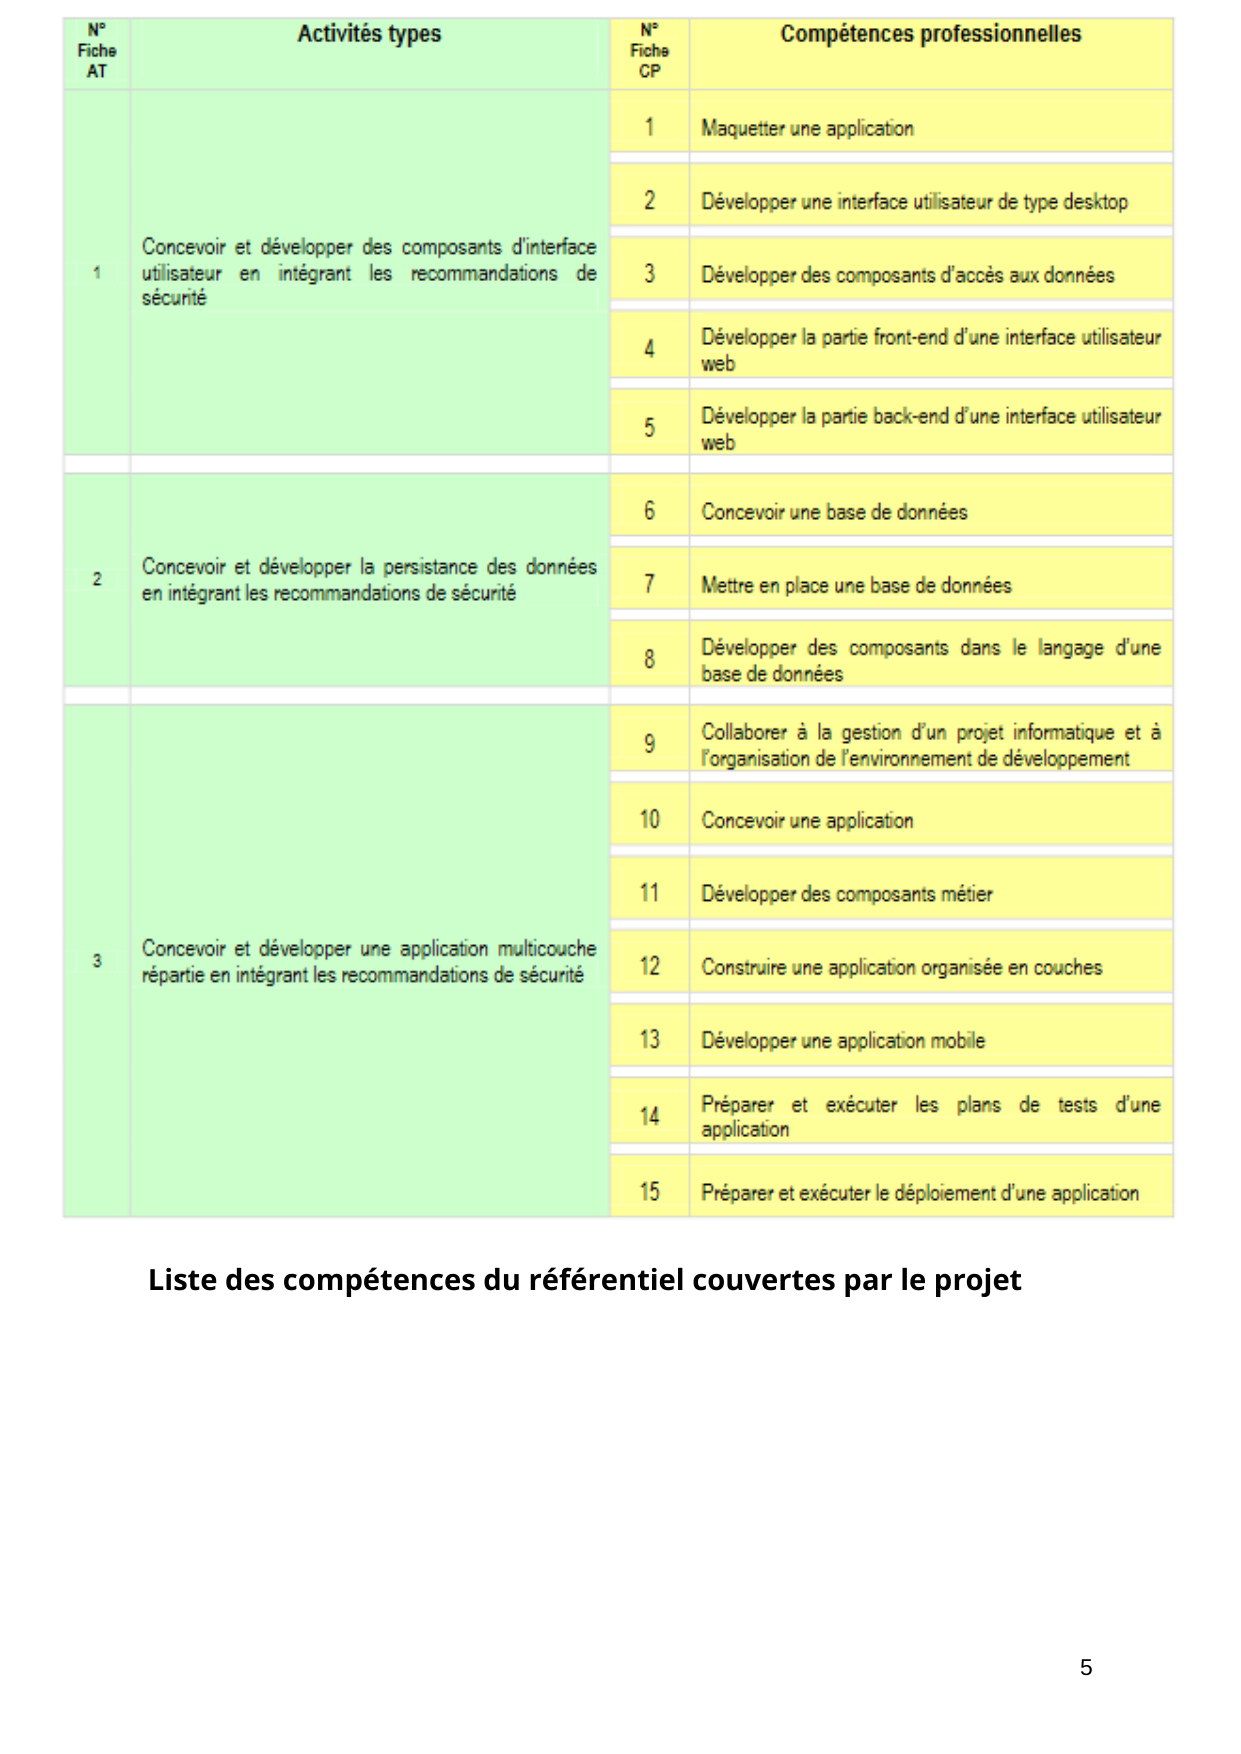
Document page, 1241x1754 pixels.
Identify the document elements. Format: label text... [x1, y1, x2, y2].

picture [58, 15, 1180, 1227]
subtitle Liste des compétences du référentiel couvertes par le projet [148, 1227, 1093, 1298]
